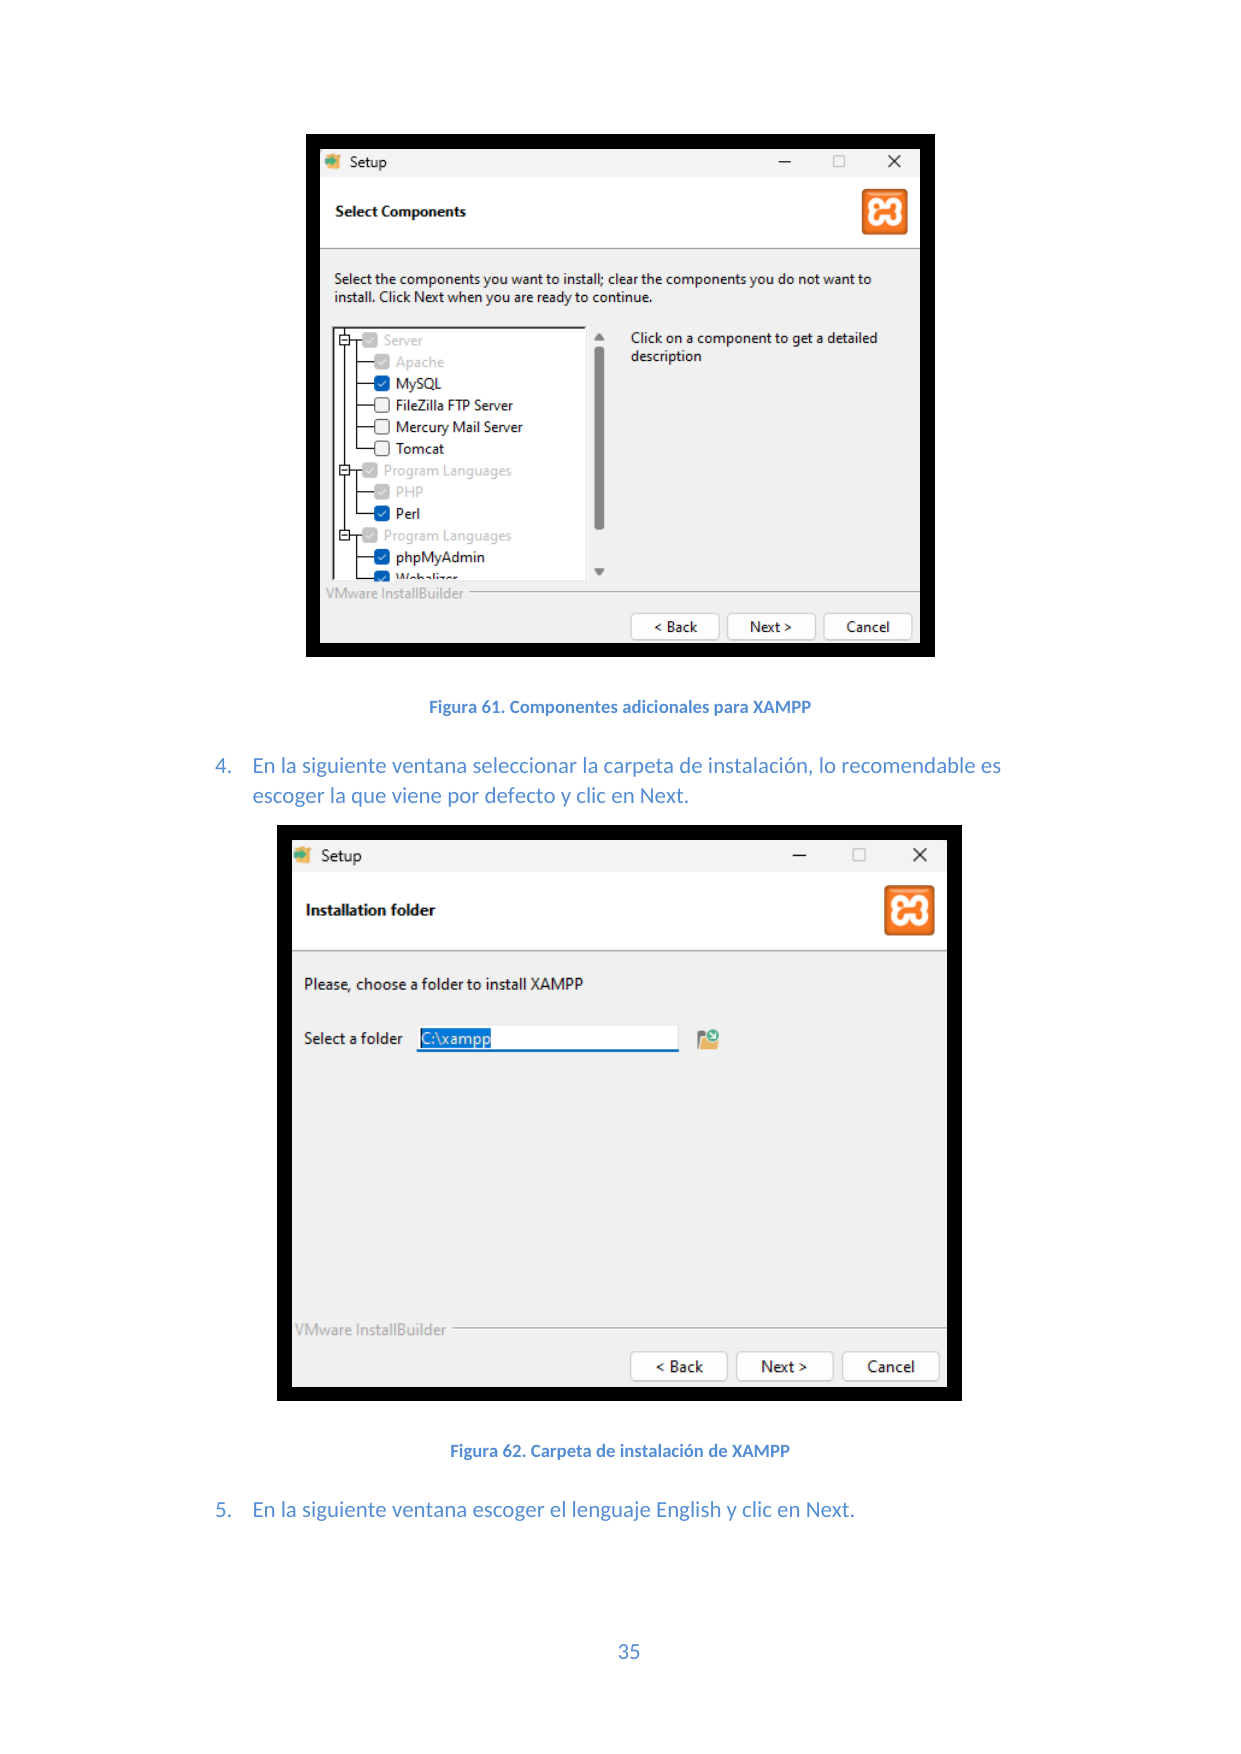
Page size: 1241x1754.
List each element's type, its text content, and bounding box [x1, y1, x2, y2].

text Figura 62. Carpeta de instalación de XAMPP [177, 1439, 1063, 1462]
text Figura 61. Componentes adicionales para XAMPP [177, 695, 1063, 718]
list En la siguiente ventana escoger el lenguaje English y clic en Next. [215, 1495, 1063, 1523]
picture [320, 149, 920, 643]
picture [292, 840, 947, 1387]
list En la siguiente ventana seleccionar la carpeta de instalación, lo recomendable es escoger la que viene por defecto y clic en Next. [215, 751, 1063, 809]
